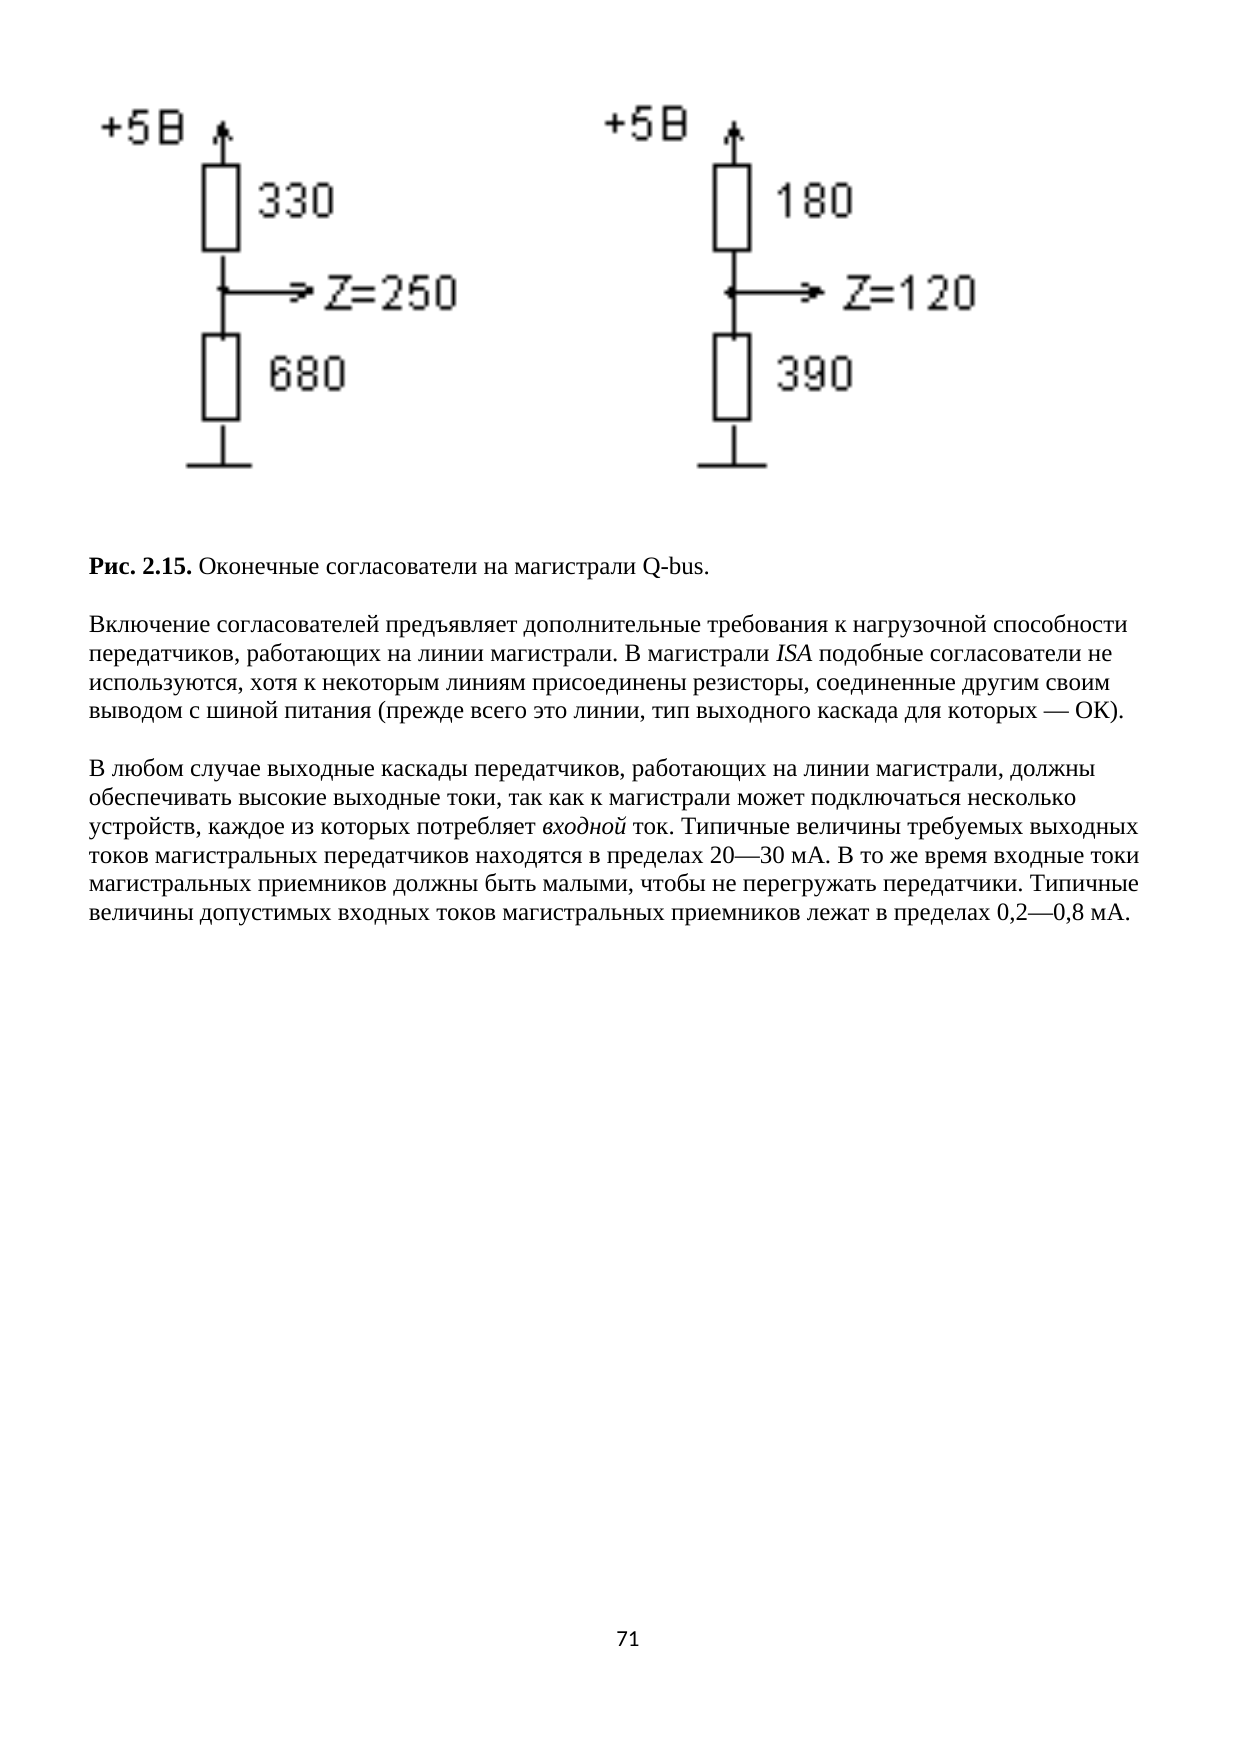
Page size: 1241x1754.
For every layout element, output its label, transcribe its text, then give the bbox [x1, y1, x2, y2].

text Включение согласователей предъявляет дополнительные требования к нагрузочной способности передатчиков, работающих на линии магистрали. В магистрали ISA подобные согласователи не используются, хотя к некоторым линиям присоединены резисторы, соединенные другим своим выводом с шиной питания (прежде всего это линии, тип выходного каскада для которых — ОК). [89, 609, 1167, 724]
picture [88, 88, 991, 496]
text Рис. 2.15. Оконечные согласователи на магистрали Q-bus. [89, 516, 1167, 580]
text В любом случае выходные каскады передатчиков, работающих на линии магистрали, должны обеспечивать высокие выходные токи, так как к магистрали может подключаться несколько устройств, каждое из которых потребляет входной ток. Типичные величины требуемых выходных токов магистральных передатчиков находятся в пределах 20—30 мА. В то же время входные токи магистральных приемников должны быть малыми, чтобы не перегружать передатчики. Типичные величины допустимых входных токов магистральных приемников лежат в пределах 0,2—0,8 мА. [89, 753, 1167, 926]
